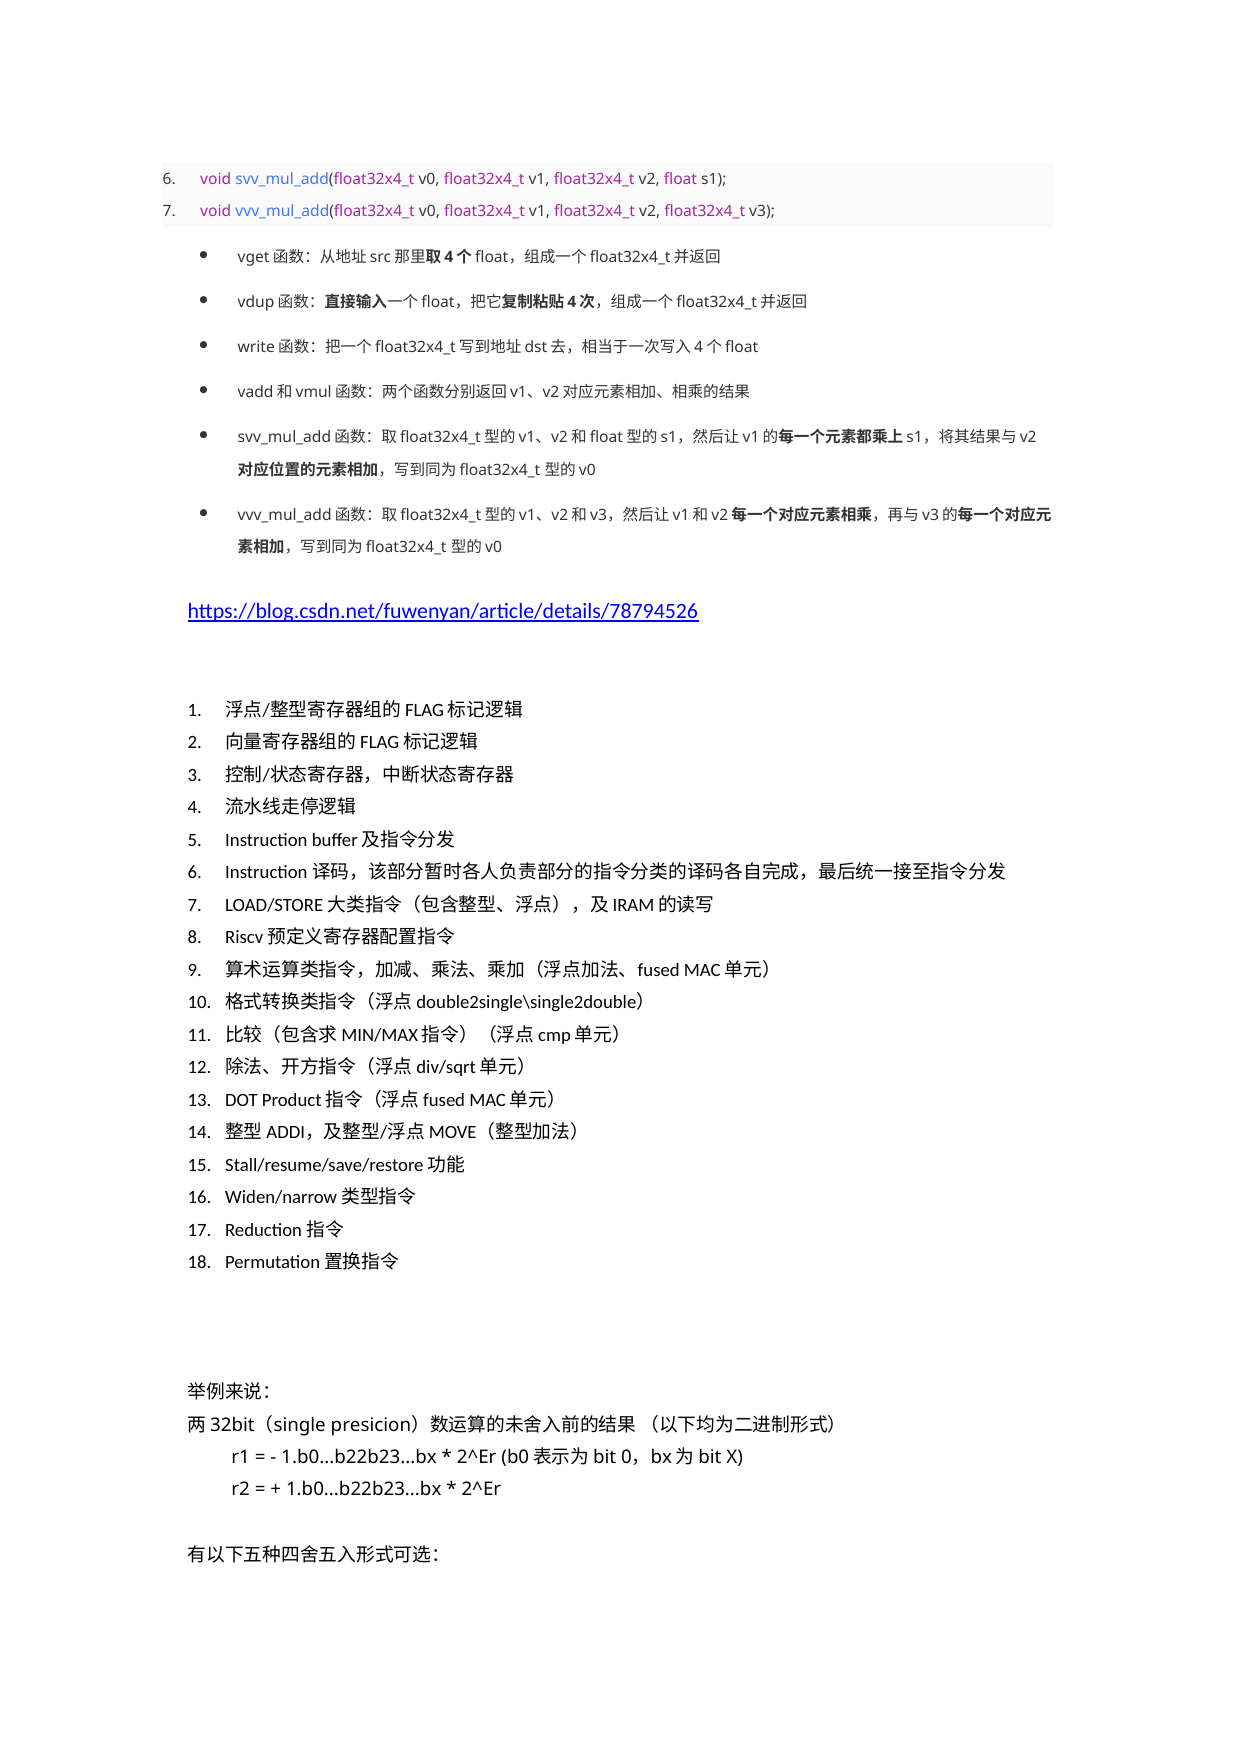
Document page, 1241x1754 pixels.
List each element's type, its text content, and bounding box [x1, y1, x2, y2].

list vvv_mul_add函数：取float32x4_t型的v1、v2和v3，然后让v1和v2每一个对应元素相乘，再与v3的每一个对应元素相加，写到同为float32x4_t 型的v0 [200, 497, 1053, 562]
list 格式转换类指令（浮点double2single\single2double） [187, 984, 1053, 1017]
text https://blog.csdn.net/fuwenyan/article/details/78794526 [187, 594, 1053, 627]
list void svv_mul_add(float32x4_t v0, float32x4_t v1, float32x4_t v2, float s1); [162, 162, 1053, 194]
text 举例来说： [187, 1374, 1053, 1407]
list DOT Product指令（浮点fused MAC单元） [187, 1082, 1053, 1114]
text r1 = - 1.b0...b22b23...bx * 2^Er (b0表示为bit 0，bx为bit X) [187, 1439, 1053, 1472]
list Stall/resume/save/restore功能 [187, 1147, 1053, 1179]
text r2 = + 1.b0...b22b23...bx * 2^Er [187, 1472, 1053, 1504]
list Widen/narrow 类型指令 [187, 1179, 1053, 1212]
list 浮点/整型寄存器组的FLAG标记逻辑 [187, 692, 1053, 724]
list LOAD/STORE 大类指令（包含整型、浮点），及IRAM的读写 [187, 887, 1053, 919]
list 算术运算类指令，加减、乘法、乘加（浮点加法、fused MAC单元） [187, 952, 1053, 984]
list Instruction 译码，该部分暂时各人负责部分的指令分类的译码各自完成，最后统一接至指令分发 [187, 854, 1053, 887]
list 控制/状态寄存器，中断状态寄存器 [187, 757, 1053, 789]
list Permutation置换指令 [187, 1244, 1053, 1277]
text 有以下五种四舍五入形式可选： [187, 1537, 1053, 1569]
list 除法、开方指令（浮点div/sqrt单元） [187, 1049, 1053, 1082]
list write函数：把一个float32x4_t写到地址dst去，相当于一次写入4个float [200, 329, 1053, 362]
list 流水线走停逻辑 [187, 789, 1053, 822]
list 比较（包含求MIN/MAX指令）（浮点cmp单元） [187, 1017, 1053, 1049]
list vdup函数：直接输入一个float，把它复制粘贴4次，组成一个float32x4_t并返回 [200, 284, 1053, 317]
list Reduction 指令 [187, 1212, 1053, 1244]
list 整型ADDI，及整型/浮点MOVE（整型加法） [187, 1114, 1053, 1147]
list Riscv预定义寄存器配置指令 [187, 919, 1053, 952]
list 向量寄存器组的FLAG标记逻辑 [187, 724, 1053, 757]
text 两32bit（single presicion）数运算的未舍入前的结果 （以下均为二进制形式） [187, 1407, 1053, 1439]
list vadd和vmul函数：两个函数分别返回v1、v2对应元素相加、相乘的结果 [200, 374, 1053, 407]
list svv_mul_add函数：取float32x4_t型的v1、v2和float型的s1，然后让v1的每一个元素都乘上s1，将其结果与v2对应位置的元素相加，写到同为float32x4_t 型的v0 [200, 419, 1053, 484]
list void vvv_mul_add(float32x4_t v0, float32x4_t v1, float32x4_t v2, float32x4_t v3); [162, 194, 1053, 227]
list vget函数：从地址src那里取4个float，组成一个float32x4_t并返回 [200, 239, 1053, 272]
list Instruction buffer及指令分发 [187, 822, 1053, 854]
